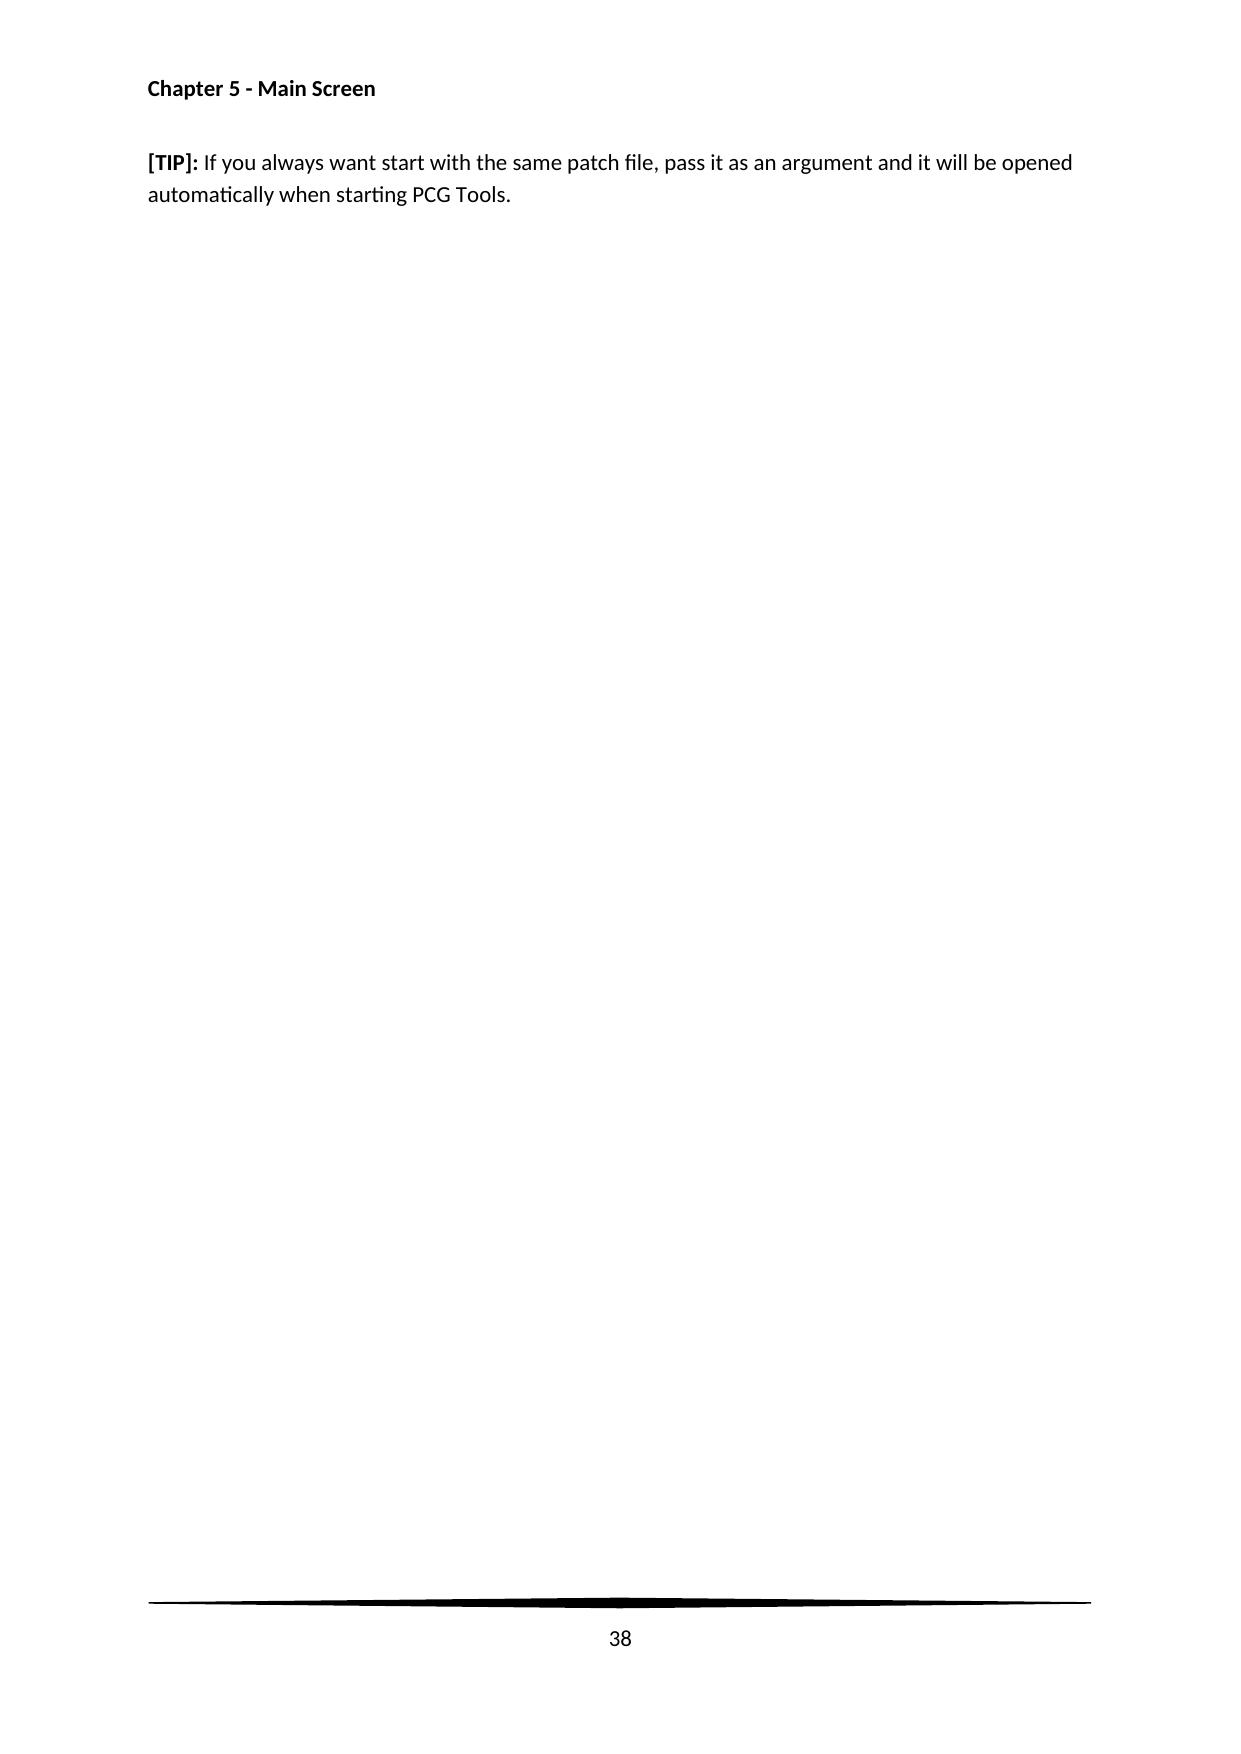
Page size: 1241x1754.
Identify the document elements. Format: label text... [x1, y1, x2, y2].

text [TIP]: If you always want start with the same patch file, pass it as an argument and it will be opened automatically when starting PCG Tools. [148, 148, 1093, 208]
